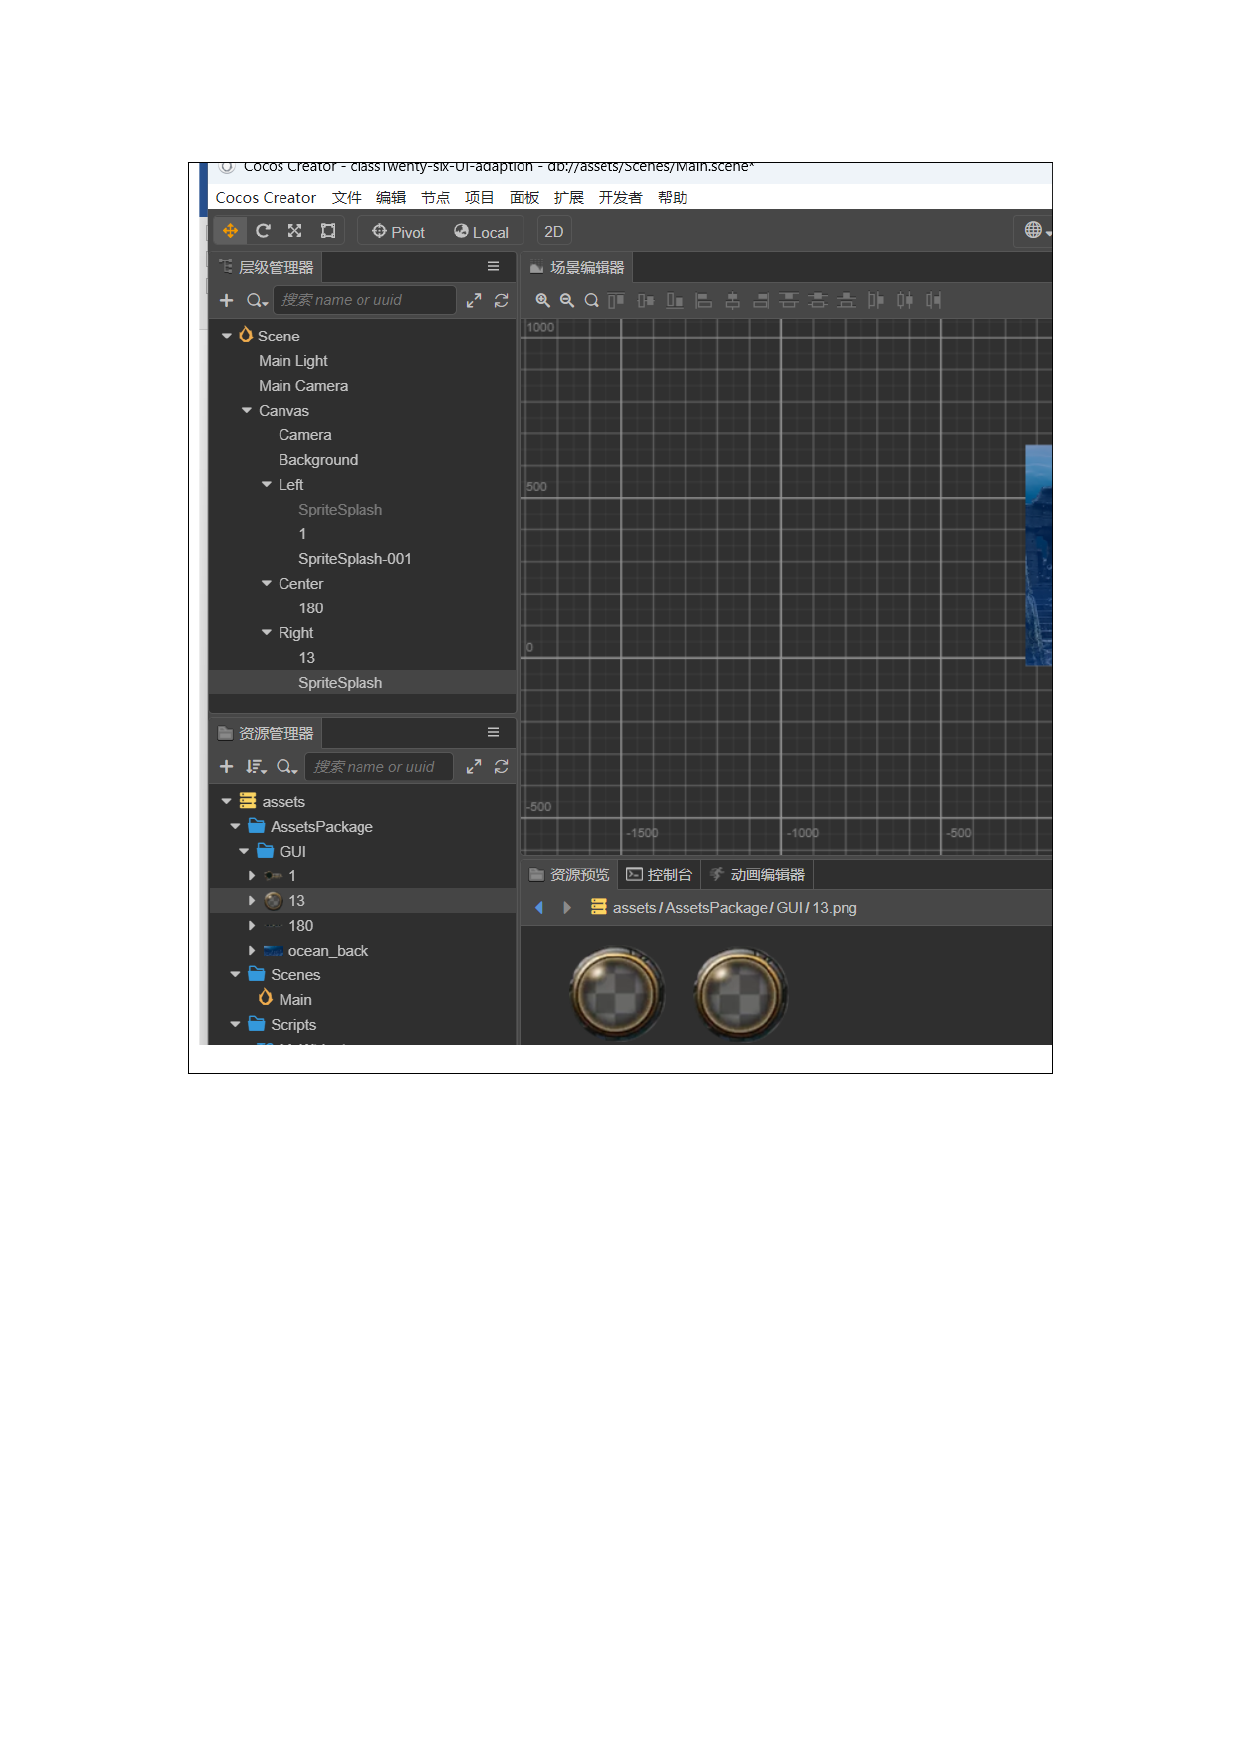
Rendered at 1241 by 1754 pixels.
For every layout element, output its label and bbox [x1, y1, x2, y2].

picture [199, 163, 1053, 1045]
table_header [189, 163, 1052, 1073]
